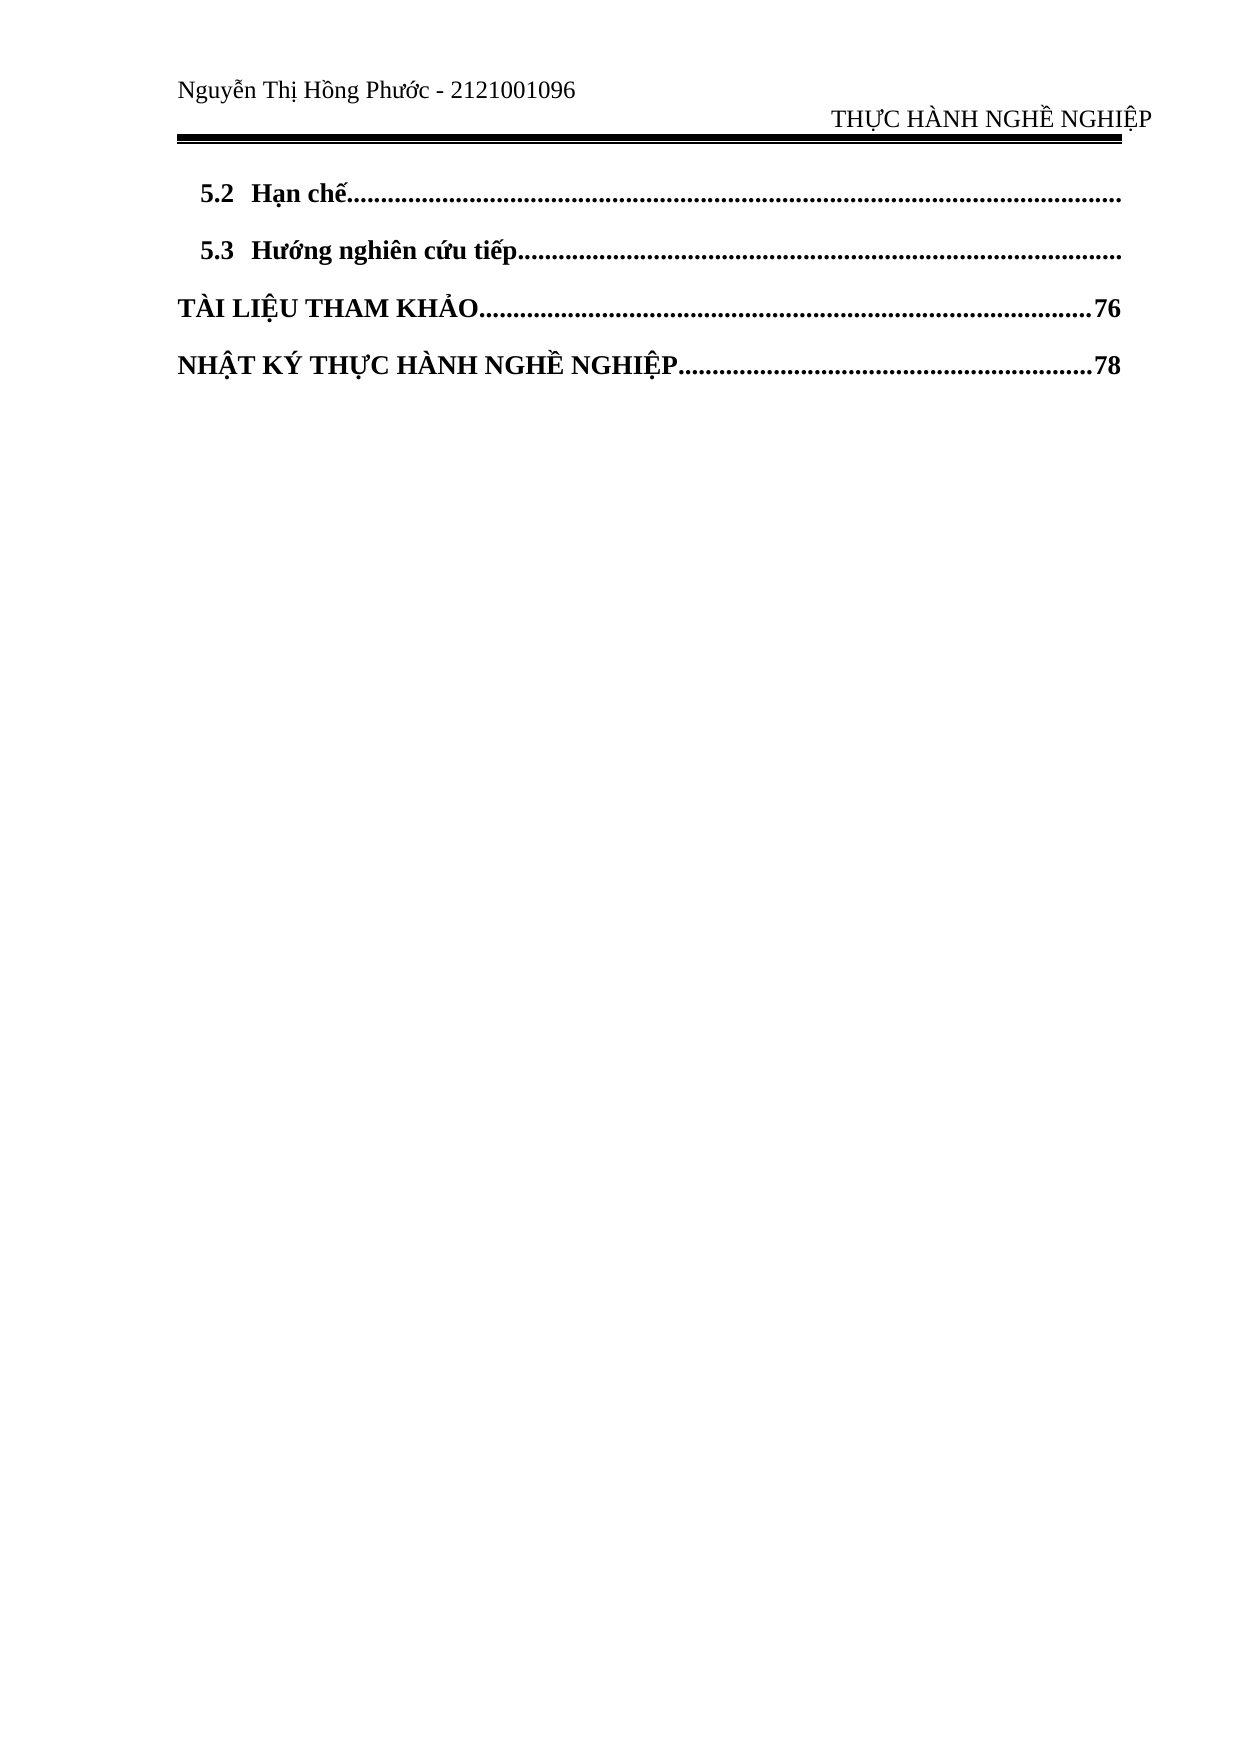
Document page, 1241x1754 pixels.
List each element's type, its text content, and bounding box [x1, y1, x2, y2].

text 5.2 Hạn chế 74 [200, 177, 1122, 208]
text NHẬT KÝ THỰC HÀNH NGHỀ NGHIỆP 78 [177, 349, 1122, 380]
text TÀI LIỆU THAM KHẢO 76 [177, 292, 1122, 323]
text 5.3 Hướng nghiên cứu tiếp 75 [200, 234, 1122, 266]
